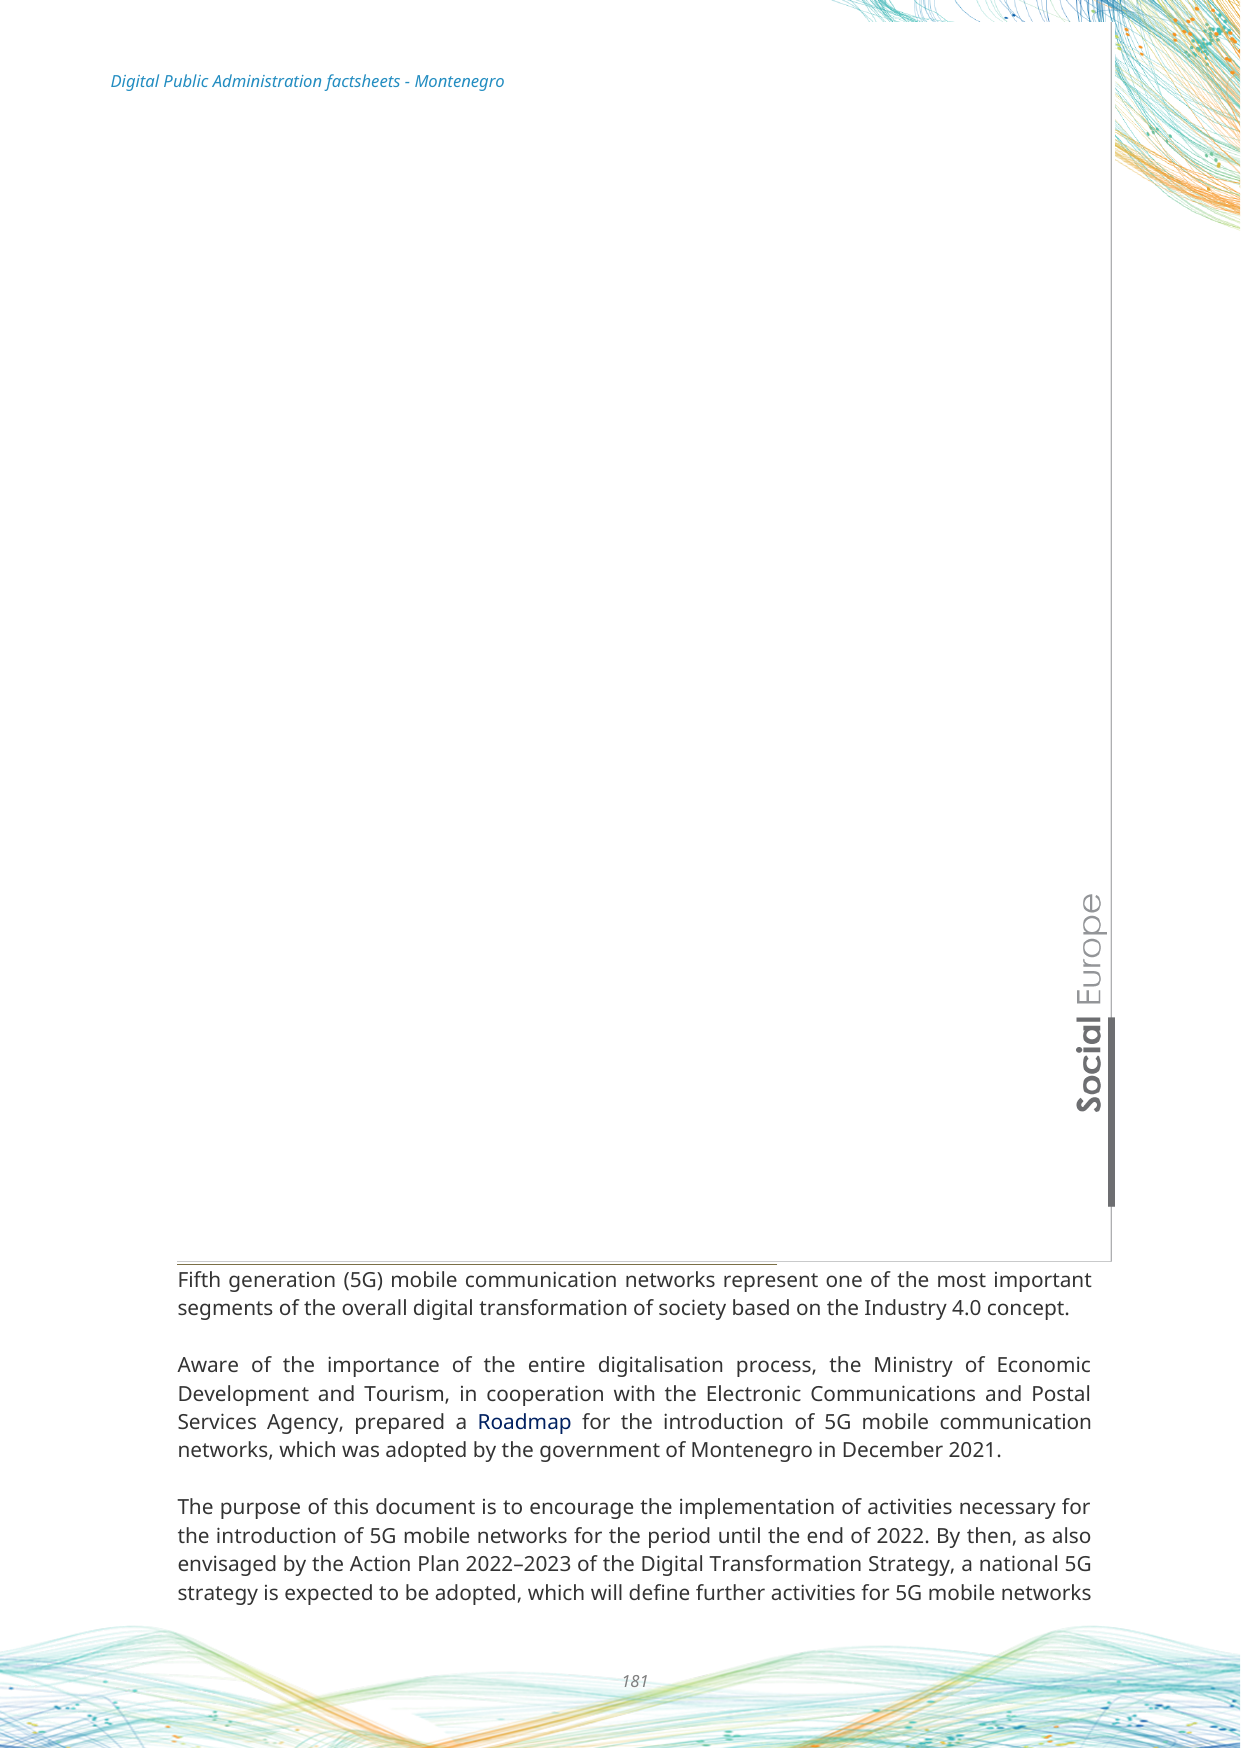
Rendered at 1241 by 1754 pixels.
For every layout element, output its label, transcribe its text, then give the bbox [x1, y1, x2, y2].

text The purpose of this document is to encourage the implementation of activities necessary for the introduction of 5G mobile networks for the period until the end of 2022. By then, as also envisaged by the Action Plan 2022–2023 of the Digital Transformation Strategy, a national 5G strategy is expected to be adopted, which will define further activities for 5G mobile networks in Montenegro. The roadmap for the introduction of 5G mobile communication networks is also an important segment of the Memorandum of Understanding on the 5G Digital Transformation Plan for the Western Balkans, to which Montenegro is a signatory. [177, 1492, 1092, 1606]
text Aware of the importance of the entire digitalisation process, the Ministry of Economic Development and Tourism, in cooperation with the Electronic Communications and Postal Services Agency, prepared a Roadmap for the introduction of 5G mobile communication networks, which was adopted by the government of Montenegro in December 2021. [177, 1350, 1092, 1464]
picture [177, 0, 1241, 1262]
text Fifth generation (5G) mobile communication networks represent one of the most important segments of the overall digital transformation of society based on the Industry 4.0 concept. [177, 1265, 1092, 1322]
picture [0, 1601, 1241, 1748]
